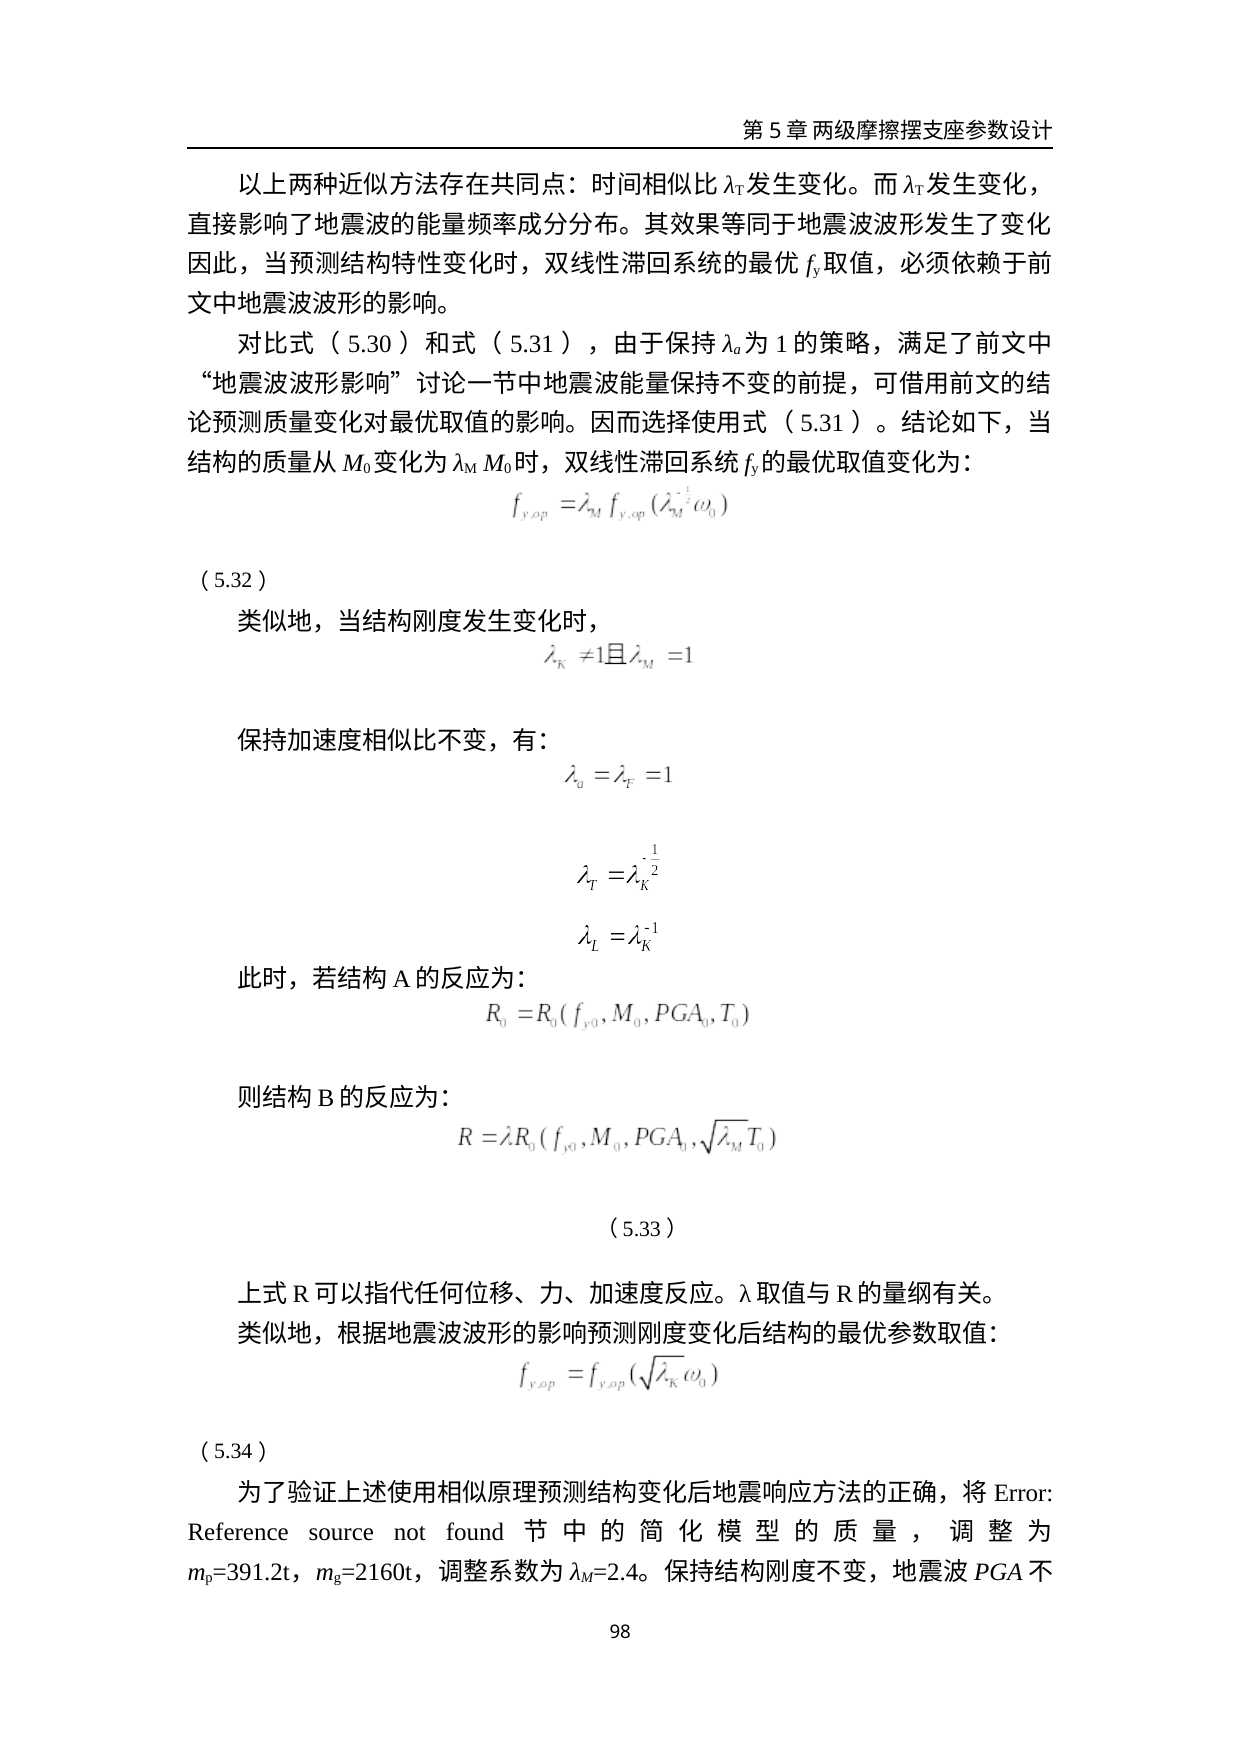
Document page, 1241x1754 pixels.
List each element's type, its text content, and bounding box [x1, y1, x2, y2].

text 类似地，根据地震波波形的影响预测刚度变化后结构的最优参数取值： [187, 1312, 1053, 1351]
text 类似地，当结构刚度发生变化时， [187, 599, 1053, 639]
text 此时，若结构A的反应为： [187, 957, 1053, 996]
text 则结构B的反应为： [187, 1076, 1053, 1115]
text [187, 1470, 1053, 1589]
text 以上两种近似方法存在共同点：时间相似比λT发生变化。而λT发生变化，直接影响了地震波的能量频率成分分布。其效果等同于地震波波形发生了变化。因此，当预测结构特性变化时，双线性滞回系统的最优fy取值，必须依赖于前文中地震波波形的影响。 [187, 163, 1053, 322]
text 保持加速度相似比不变，有： [187, 718, 1053, 758]
text 上式R可以指代任何位移、力、加速度反应。λ取值与R的量纲有关。 [187, 1272, 1053, 1312]
